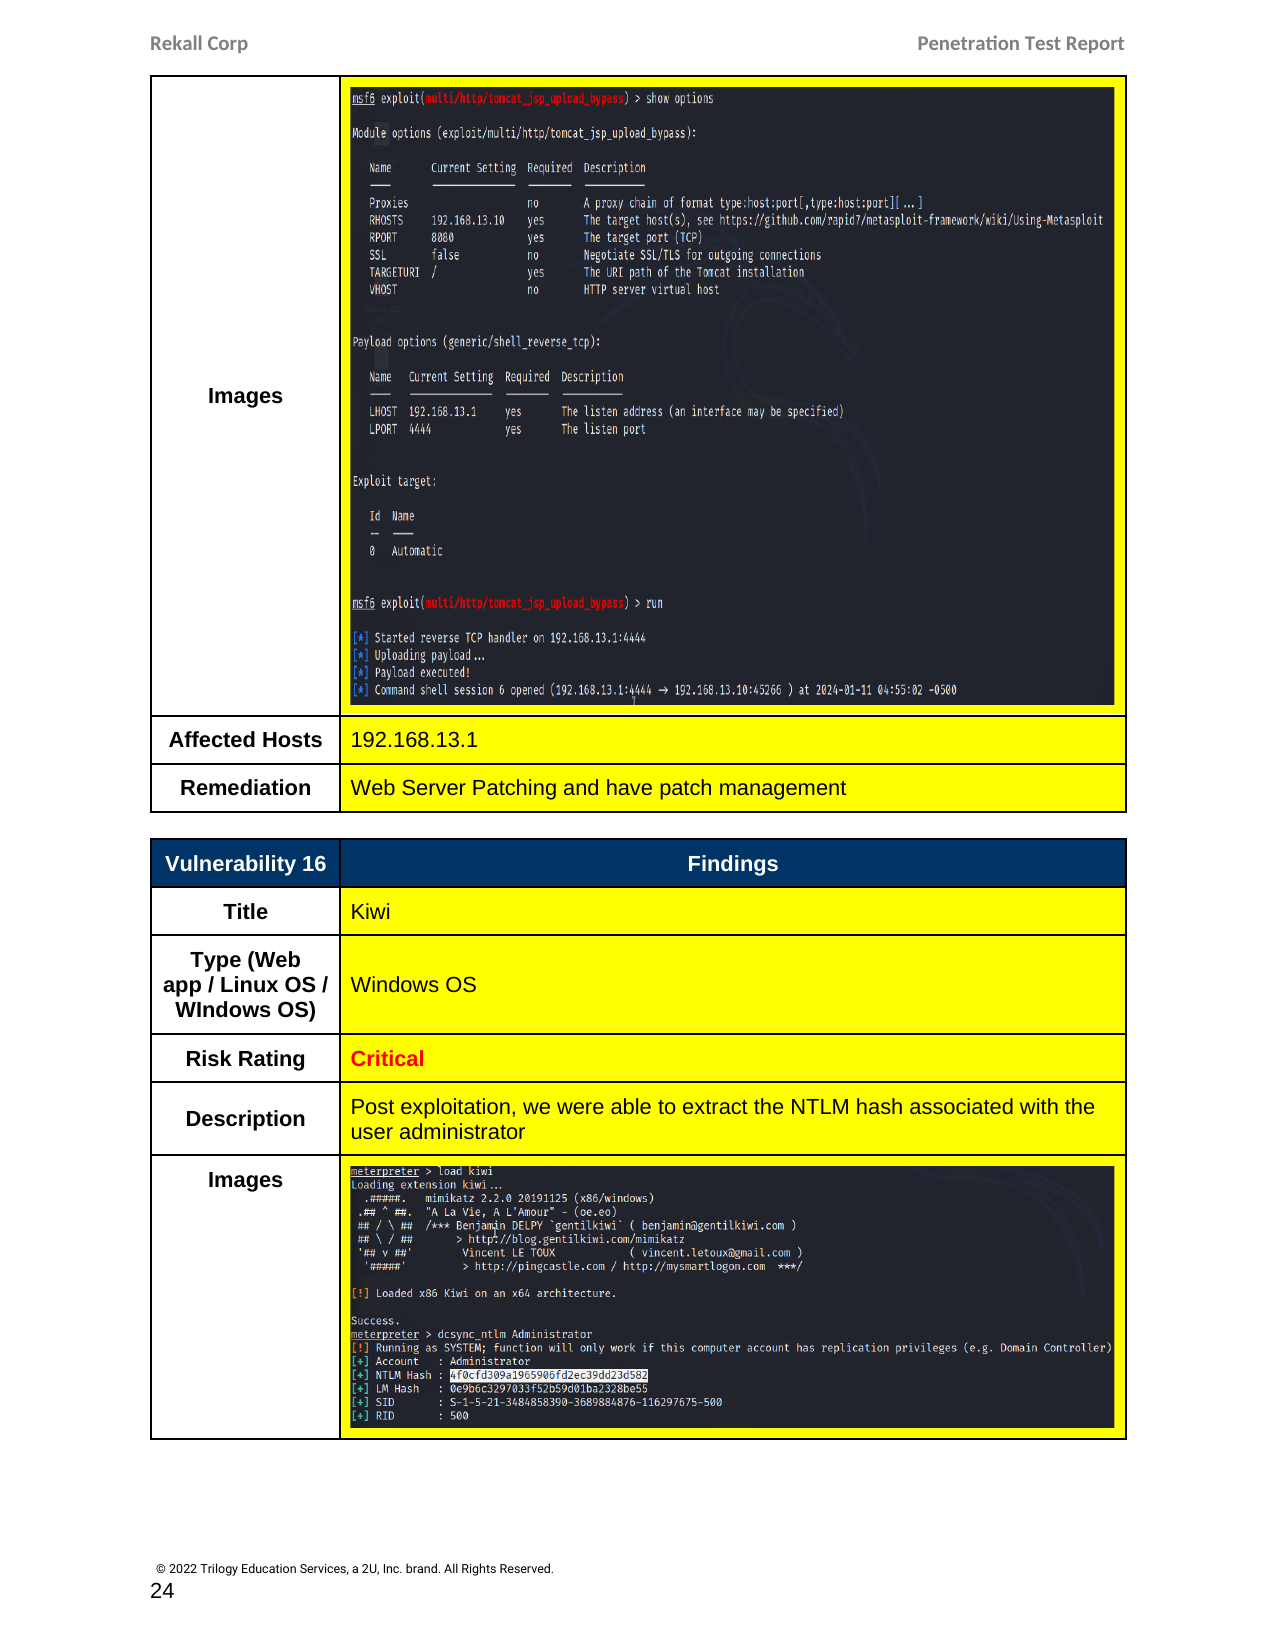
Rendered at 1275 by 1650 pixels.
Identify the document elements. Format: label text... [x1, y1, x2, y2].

table_cell [341, 77, 1125, 714]
table_cell Web Server Patching and have patch management [341, 765, 1125, 811]
table_cell 192.168.13.1 [341, 717, 1125, 763]
table_header Findings [341, 840, 1125, 886]
table_cell Description [152, 1083, 339, 1154]
table_cell Windows OS [341, 936, 1125, 1033]
table_cell Risk Rating [152, 1035, 339, 1081]
table_cell Post exploitation, we were able to extract the NTLM hash associated with the user administrator [341, 1083, 1125, 1154]
table_cell Images [152, 77, 339, 714]
table_cell [341, 1156, 1125, 1438]
table_cell Kiwi [341, 888, 1125, 934]
table_cell Critical [341, 1035, 1125, 1081]
table_header Vulnerability 16 [152, 840, 339, 886]
table_cell Title [152, 888, 339, 934]
table_cell Remediation [152, 765, 339, 811]
picture [350, 1166, 1115, 1428]
table_cell Affected Hosts [152, 717, 339, 763]
table_cell Type (Web app / Linux OS / WIndows OS) [152, 936, 339, 1033]
table_cell Images [152, 1156, 339, 1438]
picture [350, 87, 1115, 705]
